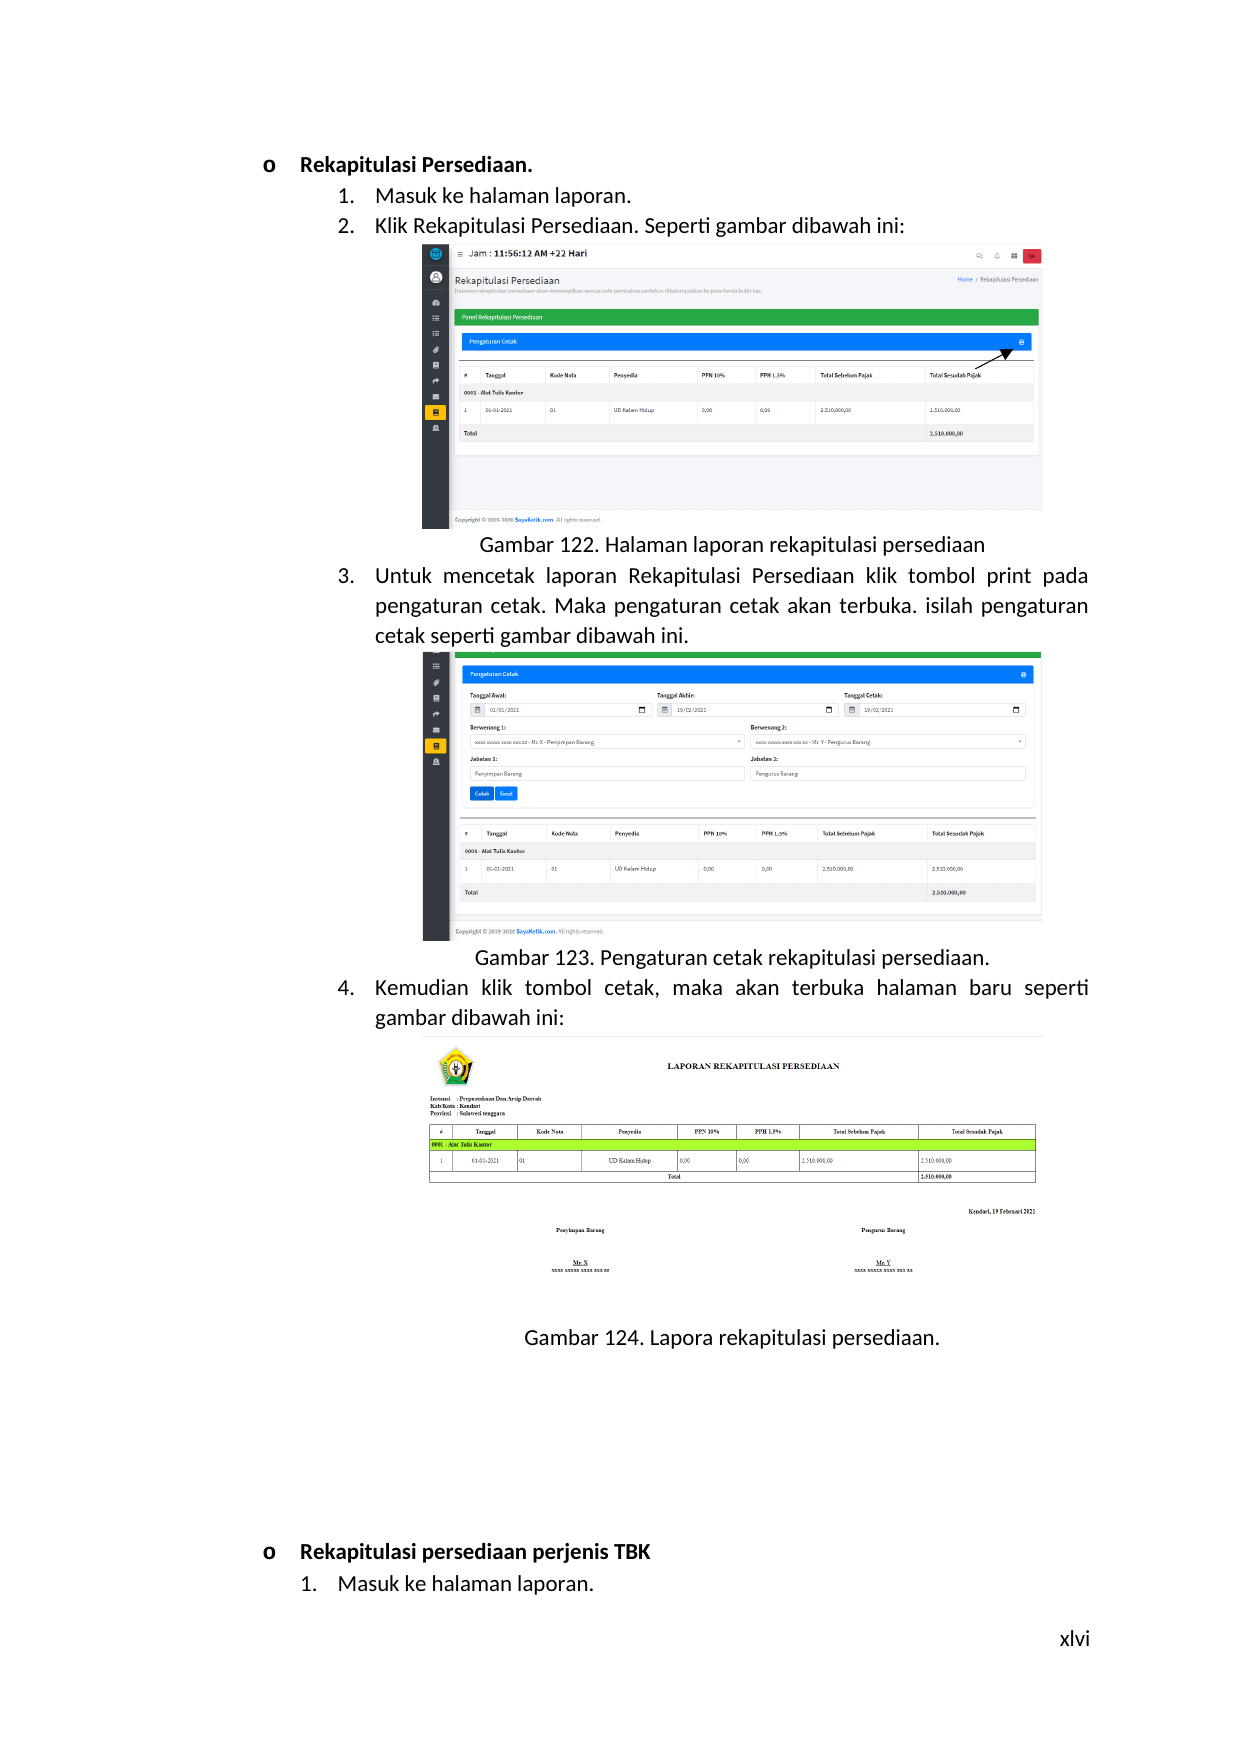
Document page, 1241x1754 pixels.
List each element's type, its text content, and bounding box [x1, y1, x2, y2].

picture [422, 241, 1044, 529]
list Masuk ke halaman laporan. [300, 1569, 1090, 1597]
subtitle Rekapitulasi Persediaan. [262, 150, 1090, 179]
list Untuk mencetak laporan Rekapitulasi Persediaan klik tombol print pada pengaturan cetak. Maka pengaturan cetak akan terbuka. isilah pengaturan cetak seperti gambar dibawah ini. [337, 561, 1090, 649]
subtitle Rekapitulasi persediaan perjenis TBK [262, 1537, 1090, 1567]
list Masuk ke halaman laporan. [337, 181, 1090, 209]
list Klik Rekapitulasi Persediaan. Seperti gambar dibawah ini: [337, 212, 1090, 240]
picture [420, 1033, 1045, 1321]
list Kemudian klik tombol cetak, maka akan terbuka halaman baru seperti gambar dibawah ini: [337, 973, 1090, 1032]
list Gambar 124. Lapora rekapitulasi persediaan. [375, 1323, 1090, 1351]
list Gambar 122. Halaman laporan rekapitulasi persediaan [375, 531, 1090, 558]
picture [422, 651, 1043, 941]
list Gambar 123. Pengaturan cetak rekapitulasi persediaan. [375, 943, 1090, 971]
